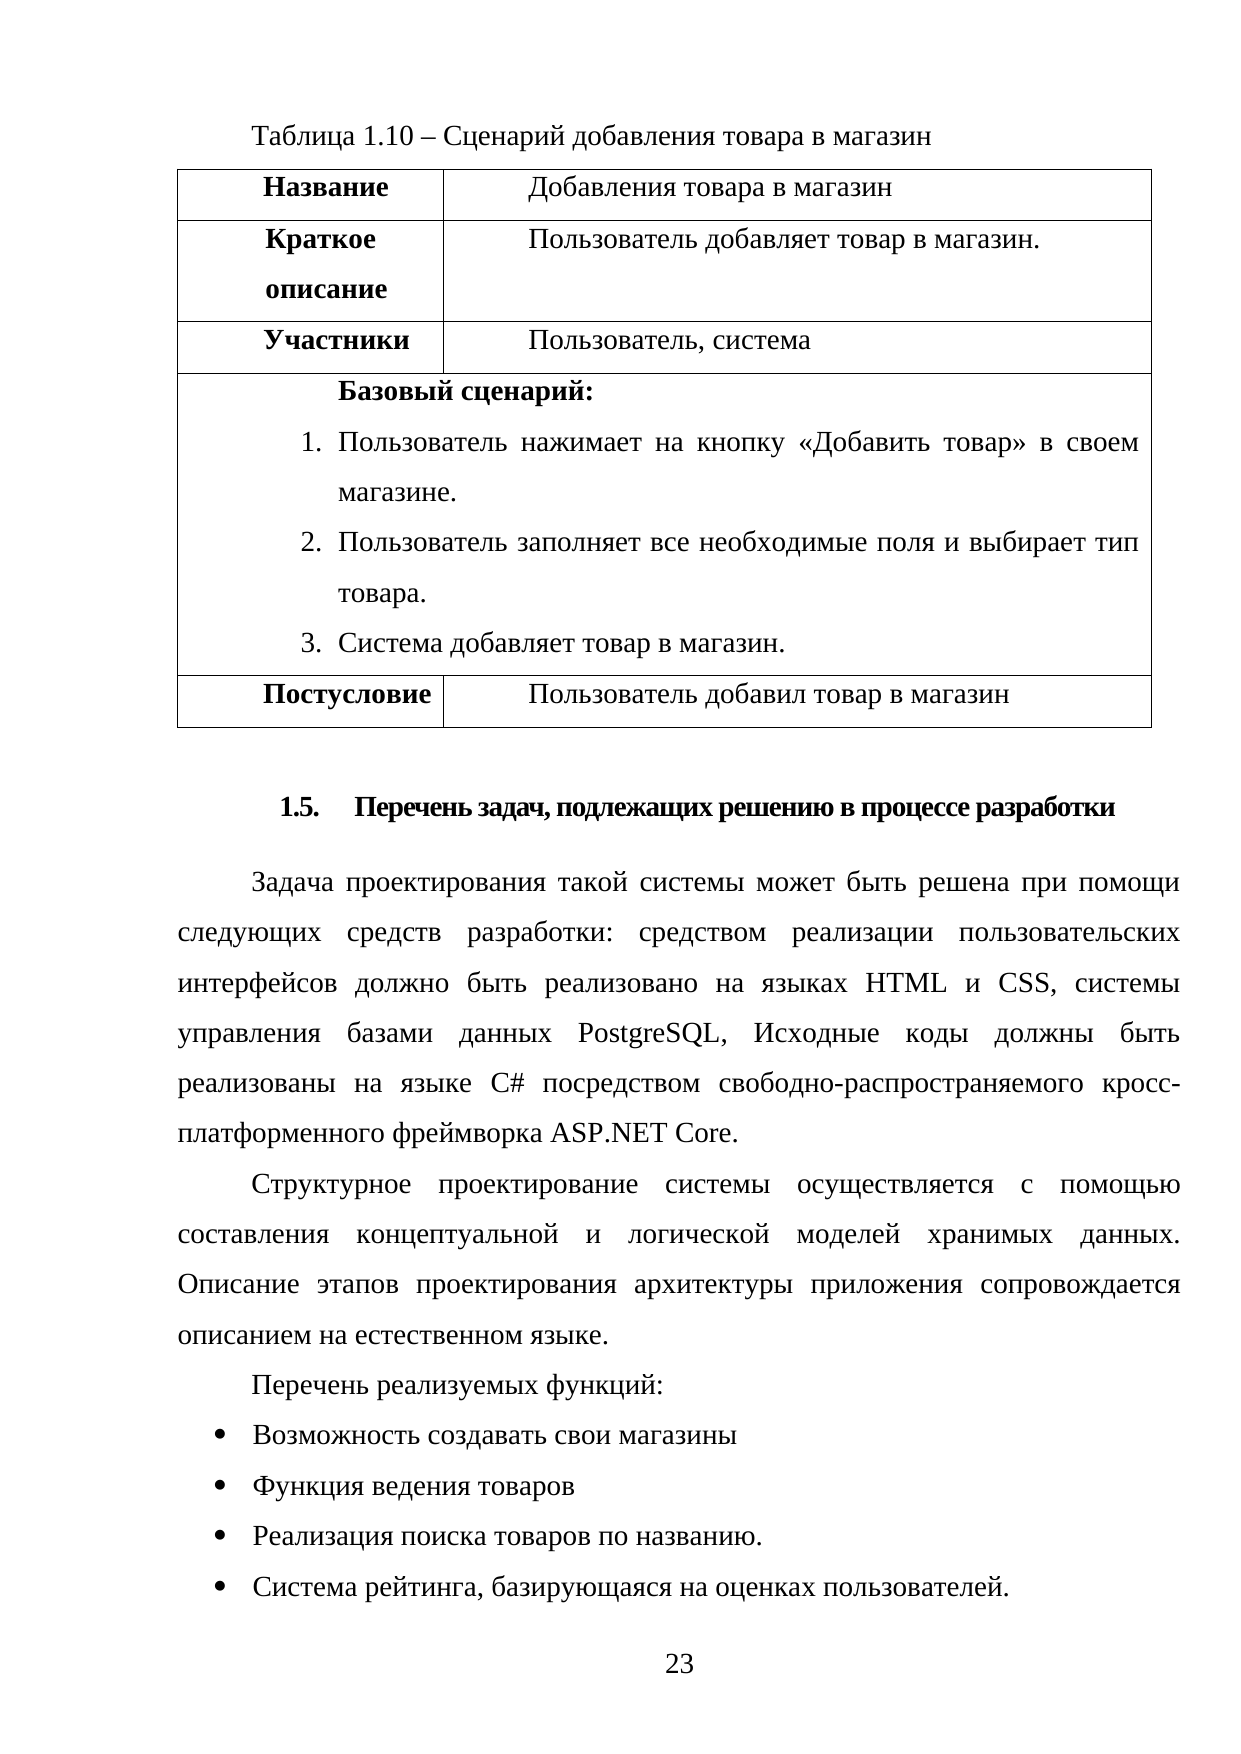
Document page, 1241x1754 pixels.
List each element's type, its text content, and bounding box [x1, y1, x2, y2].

text Таблица 1.10 – Сценарий добавления товара в магазин [177, 118, 1181, 152]
table_cell Пользователь добавил товар в магазин [444, 676, 1151, 727]
text Структурное проектирование системы осуществляется с помощью составления концептуальной и логической моделей хранимых данных. Описание этапов проектирования архитектуры приложения сопровождается описанием на естественном языке. [177, 1166, 1181, 1350]
list Функция ведения товаров [215, 1468, 1181, 1502]
list Реализация поиска товаров по названию. [215, 1518, 1181, 1552]
table_header Название [178, 170, 443, 220]
table_header Добавления товара в магазин [444, 170, 1151, 220]
text Перечень реализуемых функций: [177, 1367, 1181, 1401]
table_cell Постусловие [178, 676, 443, 727]
text Задача проектирования такой системы может быть решена при помощи следующих средств разработки: средством реализации пользовательских интерфейсов должно быть реализовано на языках HTML и CSS, системы управления базами данных PostgreSQL, Исходные коды должны быть реализованы на языке C# посредством свободно-распространяемого кросс-платформенного фреймворка ASP.NET Core. [177, 864, 1181, 1149]
table_cell Пользователь добавляет товар в магазин. [444, 221, 1151, 321]
table_cell Базовый сценарий: Пользователь нажимает на кнопку «Добавить товар» в своем магазине. Пользователь заполняет все необходимые поля и выбирает тип товара. Система добавляет товар в магазин. [178, 374, 1151, 675]
list Возможность создавать свои магазины [215, 1417, 1181, 1451]
table_cell Участники [178, 322, 443, 372]
list Система рейтинга, базирующаяся на оценках пользователей. [215, 1569, 1181, 1602]
table_cell Краткое описание [178, 221, 443, 321]
subtitle Перечень задач, подлежащих решению в процессе разработки [215, 789, 1181, 822]
table_cell Пользователь, система [444, 322, 1151, 372]
